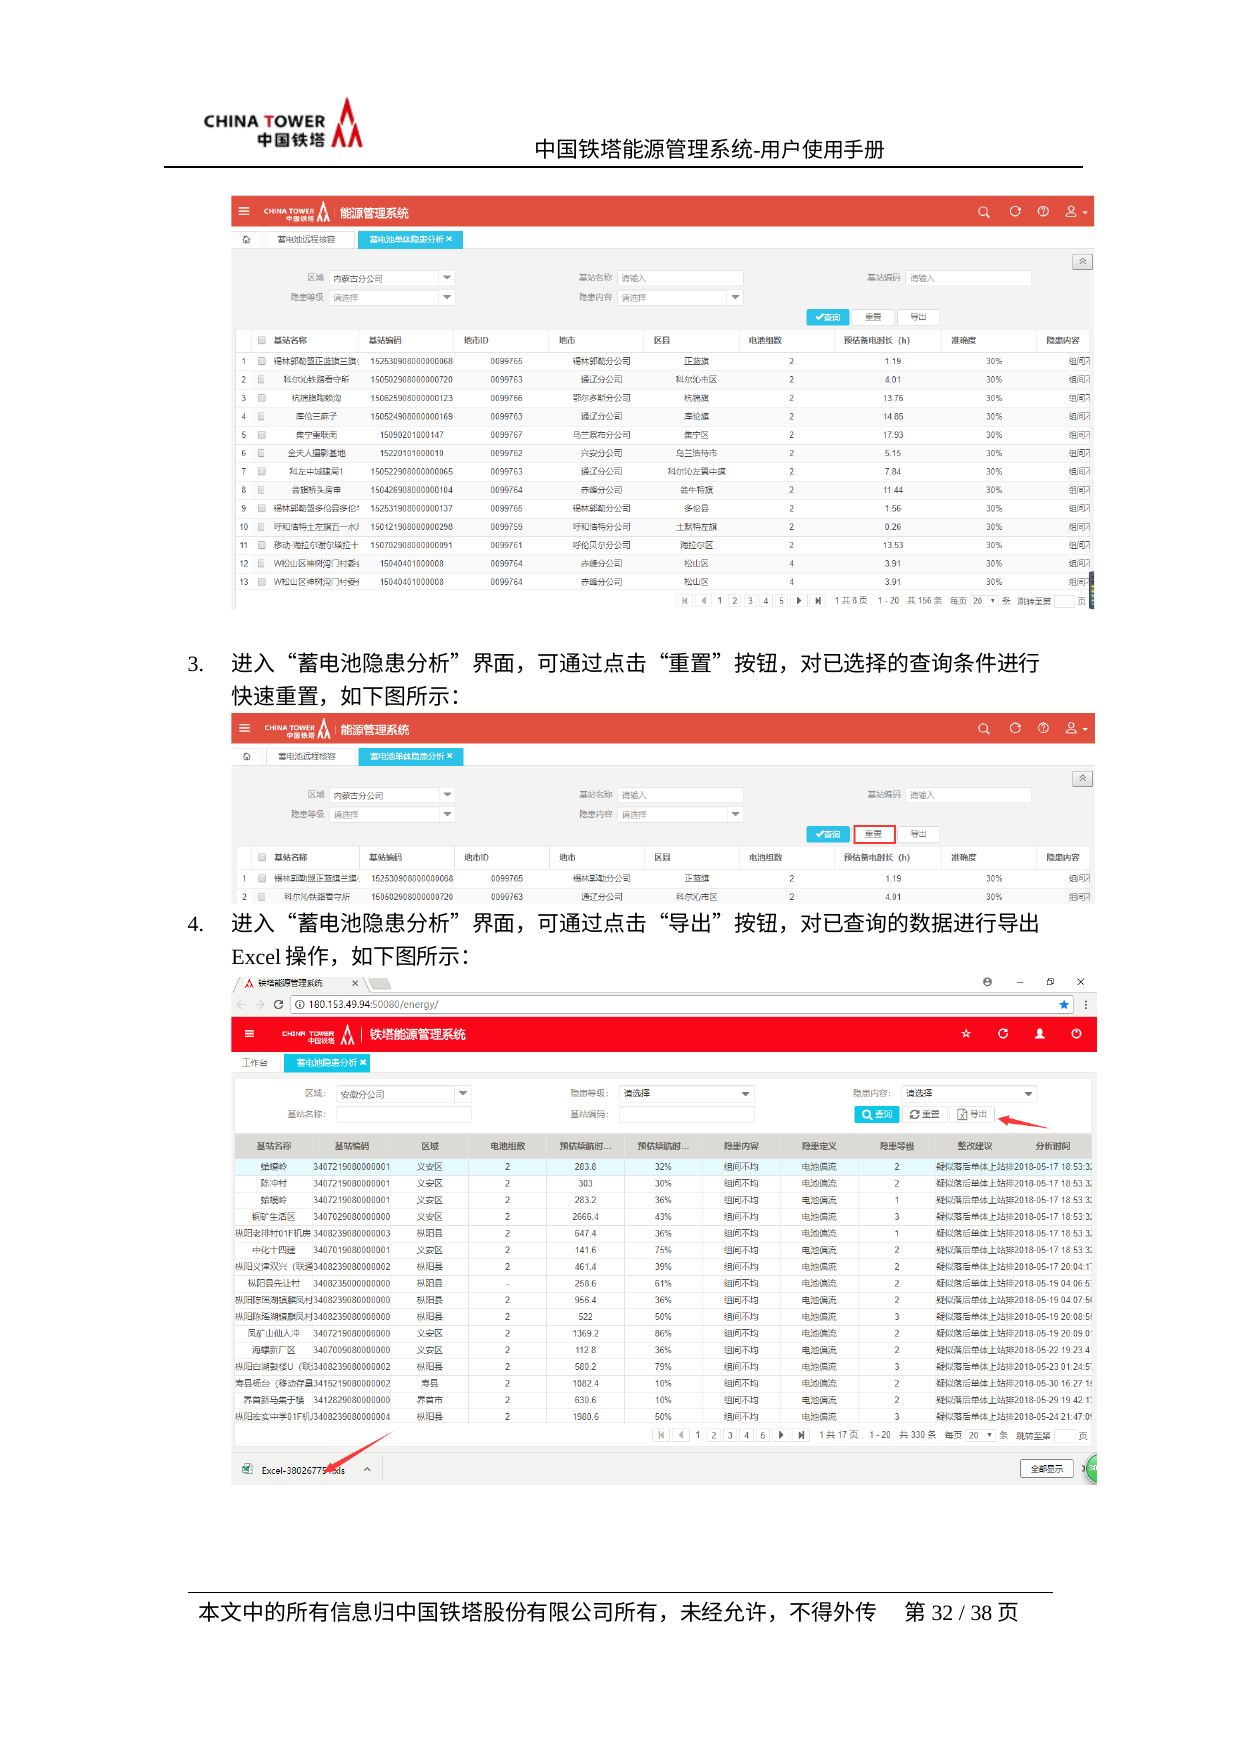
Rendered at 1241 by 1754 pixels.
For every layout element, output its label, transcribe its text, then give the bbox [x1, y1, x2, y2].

list 进入“蓄电池隐患分析”界面，可通过点击“重置”按钮，对已选择的查询条件进行快速重置，如下图所示： [187, 646, 1053, 711]
list 进入“蓄电池隐患分析”界面，可通过点击“导出”按钮，对已查询的数据进行导出Excel操作，如下图所示： [187, 906, 1053, 971]
picture [231, 977, 1098, 1485]
picture [231, 712, 1095, 904]
picture [187, 88, 382, 158]
picture [231, 194, 1095, 610]
